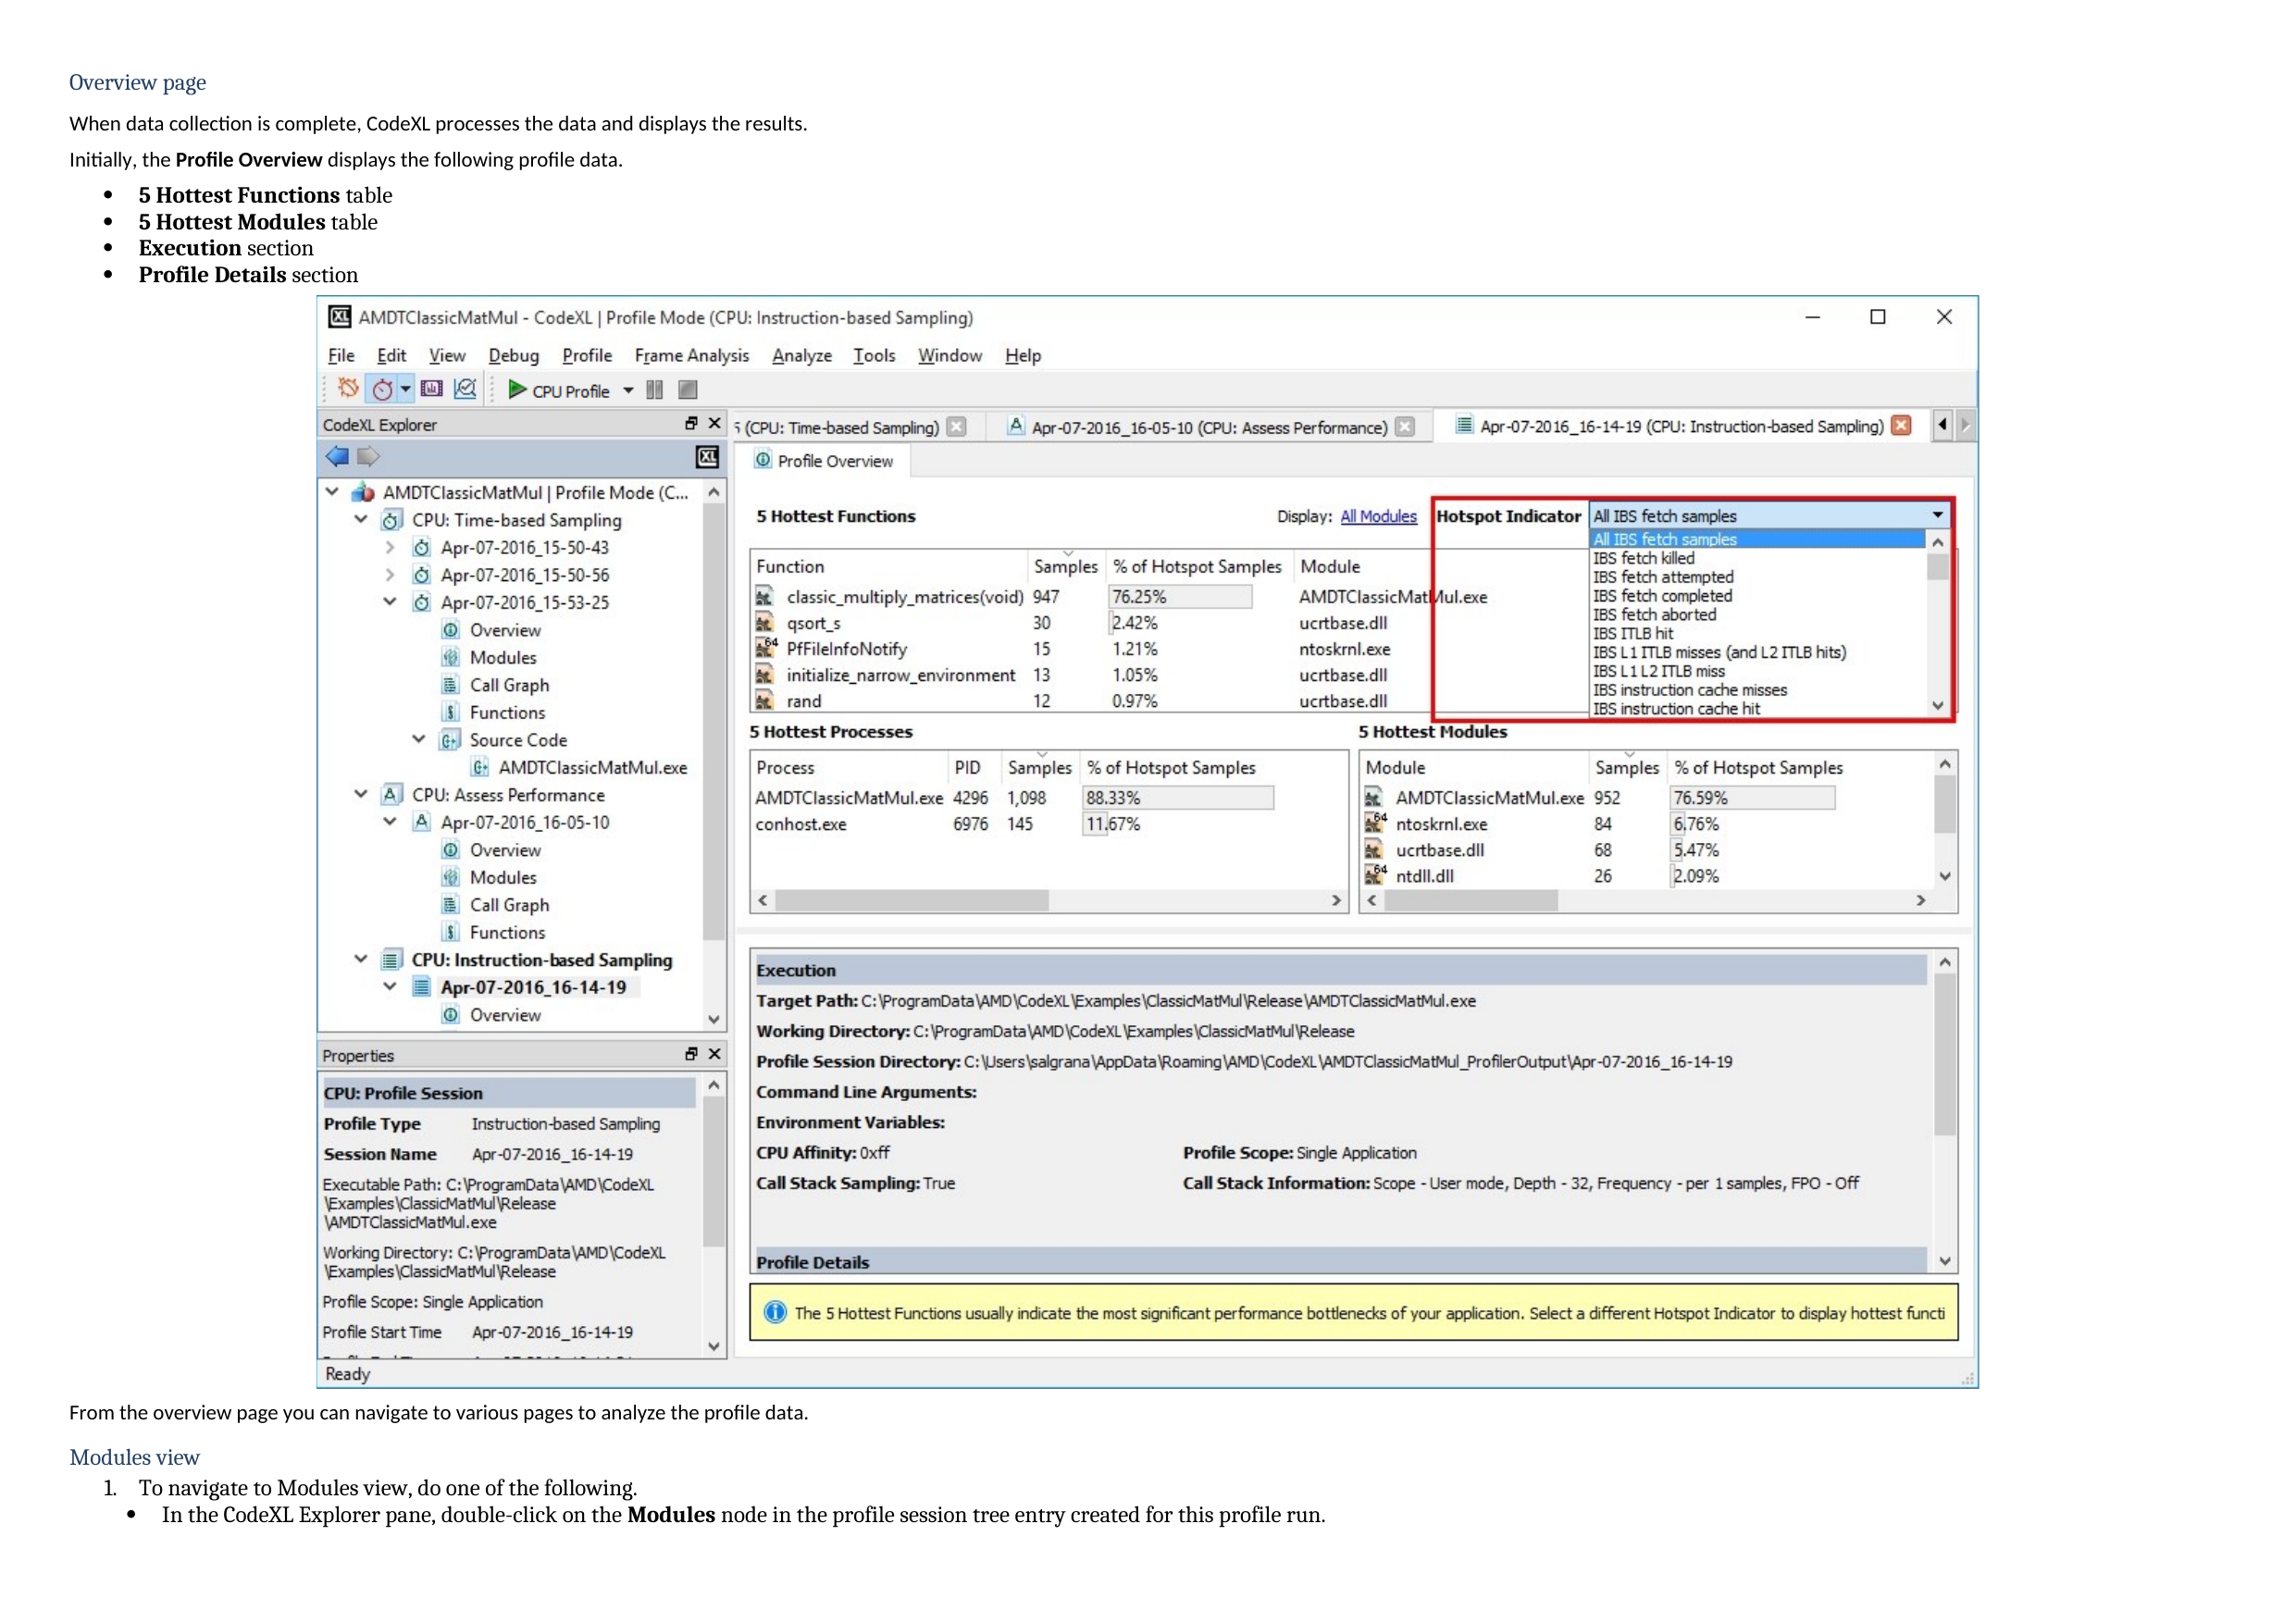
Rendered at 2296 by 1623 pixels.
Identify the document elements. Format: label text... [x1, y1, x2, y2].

picture [316, 295, 1980, 1389]
list Profile Details section [104, 262, 2226, 289]
text Initially, the Profile Overview displays the following profile data. [69, 146, 2226, 172]
list Execution section [104, 235, 2226, 262]
list To navigate to Modules view, do one of the following. [104, 1475, 2226, 1501]
subtitle Overview page [69, 69, 2226, 96]
list 5 Hottest Functions table [104, 182, 2226, 209]
text When data collection is complete, CodeXL processes the data and displays the results. [69, 110, 2226, 136]
list 5 Hottest Modules table [104, 209, 2226, 235]
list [127, 1501, 2226, 1528]
subtitle Modules view [69, 1444, 2226, 1470]
text From the overview page you can navigate to various pages to analyze the profile data. [69, 1399, 2226, 1425]
